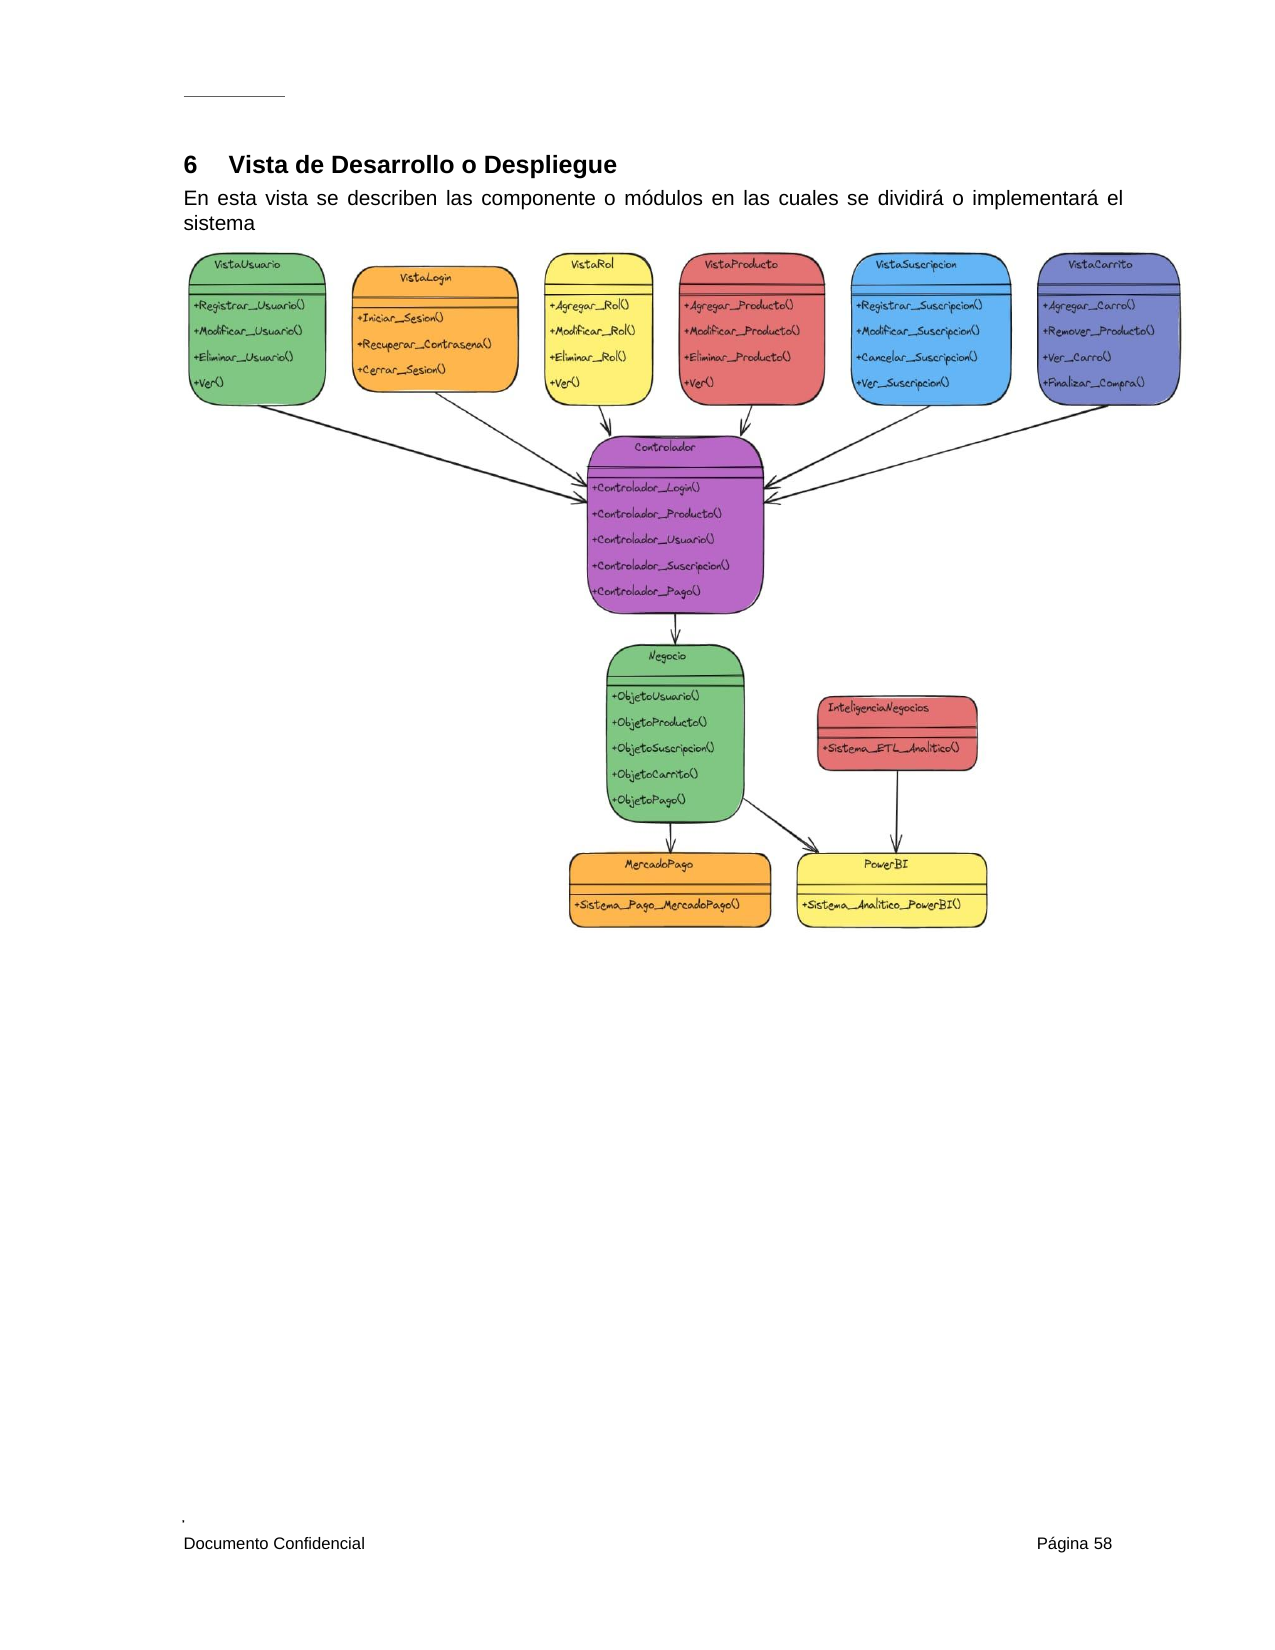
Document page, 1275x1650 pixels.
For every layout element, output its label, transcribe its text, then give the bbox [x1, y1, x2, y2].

picture [183, 247, 1186, 933]
text En esta vista se describen las componente o módulos en las cuales se dividirá o implementará el sistema [183, 185, 1125, 235]
subtitle Vista de Desarrollo o Despliegue [183, 150, 1125, 179]
